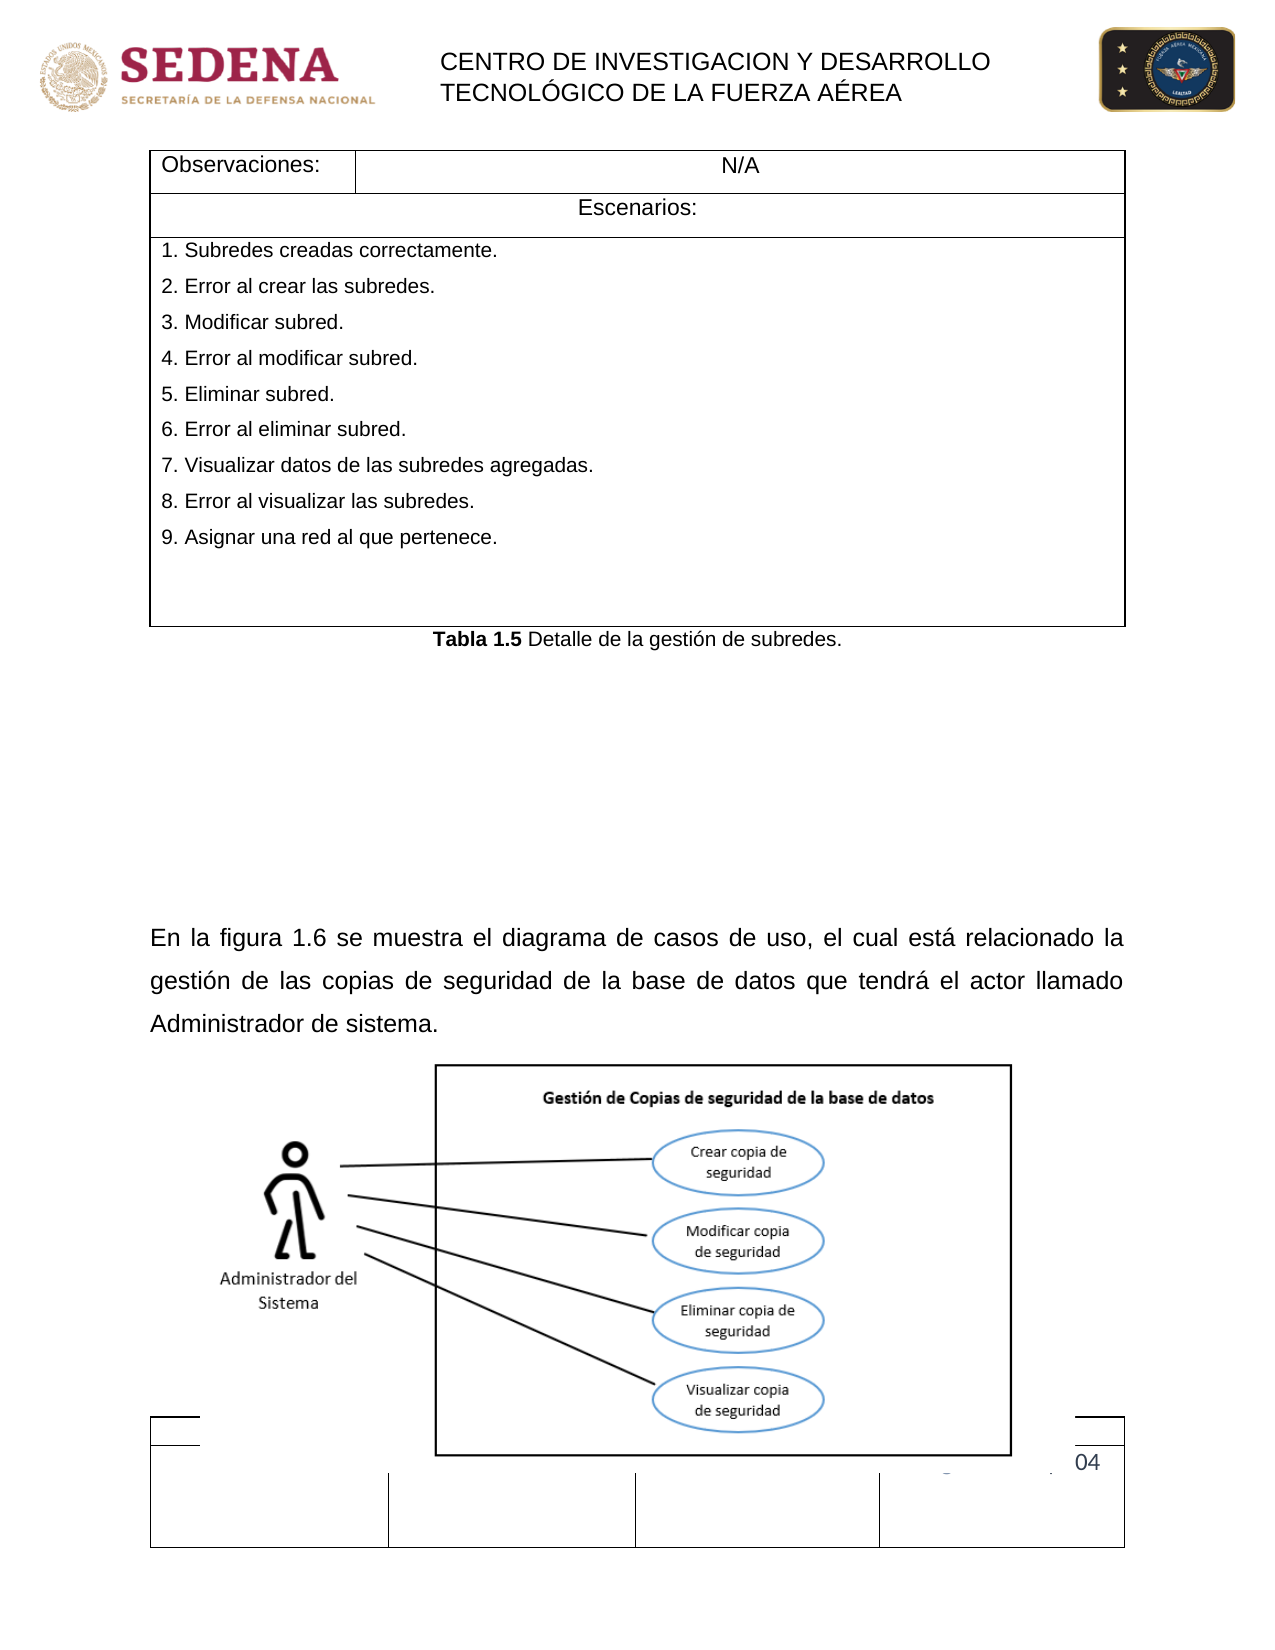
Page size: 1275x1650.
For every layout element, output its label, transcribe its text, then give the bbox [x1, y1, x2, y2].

table_cell 1. Subredes creadas correctamente. 2. Error al crear las subredes. 3. Modificar subred. 4. Error al modificar subred. 5. Eliminar subred. 6. Error al eliminar subred. 7. Visualizar datos de las subredes agregadas. 8. Error al visualizar las subredes. 9. Asignar una red al que pertenece. [151, 238, 1124, 626]
text En la figura 1.6 se muestra el diagrama de casos de uso, el cual está relacionado la gestión de las copias de seguridad de la base de datos que tendrá el actor llamado Administrador de sistema. [150, 923, 1125, 1038]
table_cell Escenarios: [151, 194, 1124, 237]
picture [200, 1051, 1076, 1473]
text Tabla 1.5 Detalle de la gestión de subredes. [150, 627, 1125, 651]
picture [39, 27, 1236, 112]
table_cell N/A [356, 151, 1124, 192]
table_cell Observaciones: [151, 151, 355, 192]
